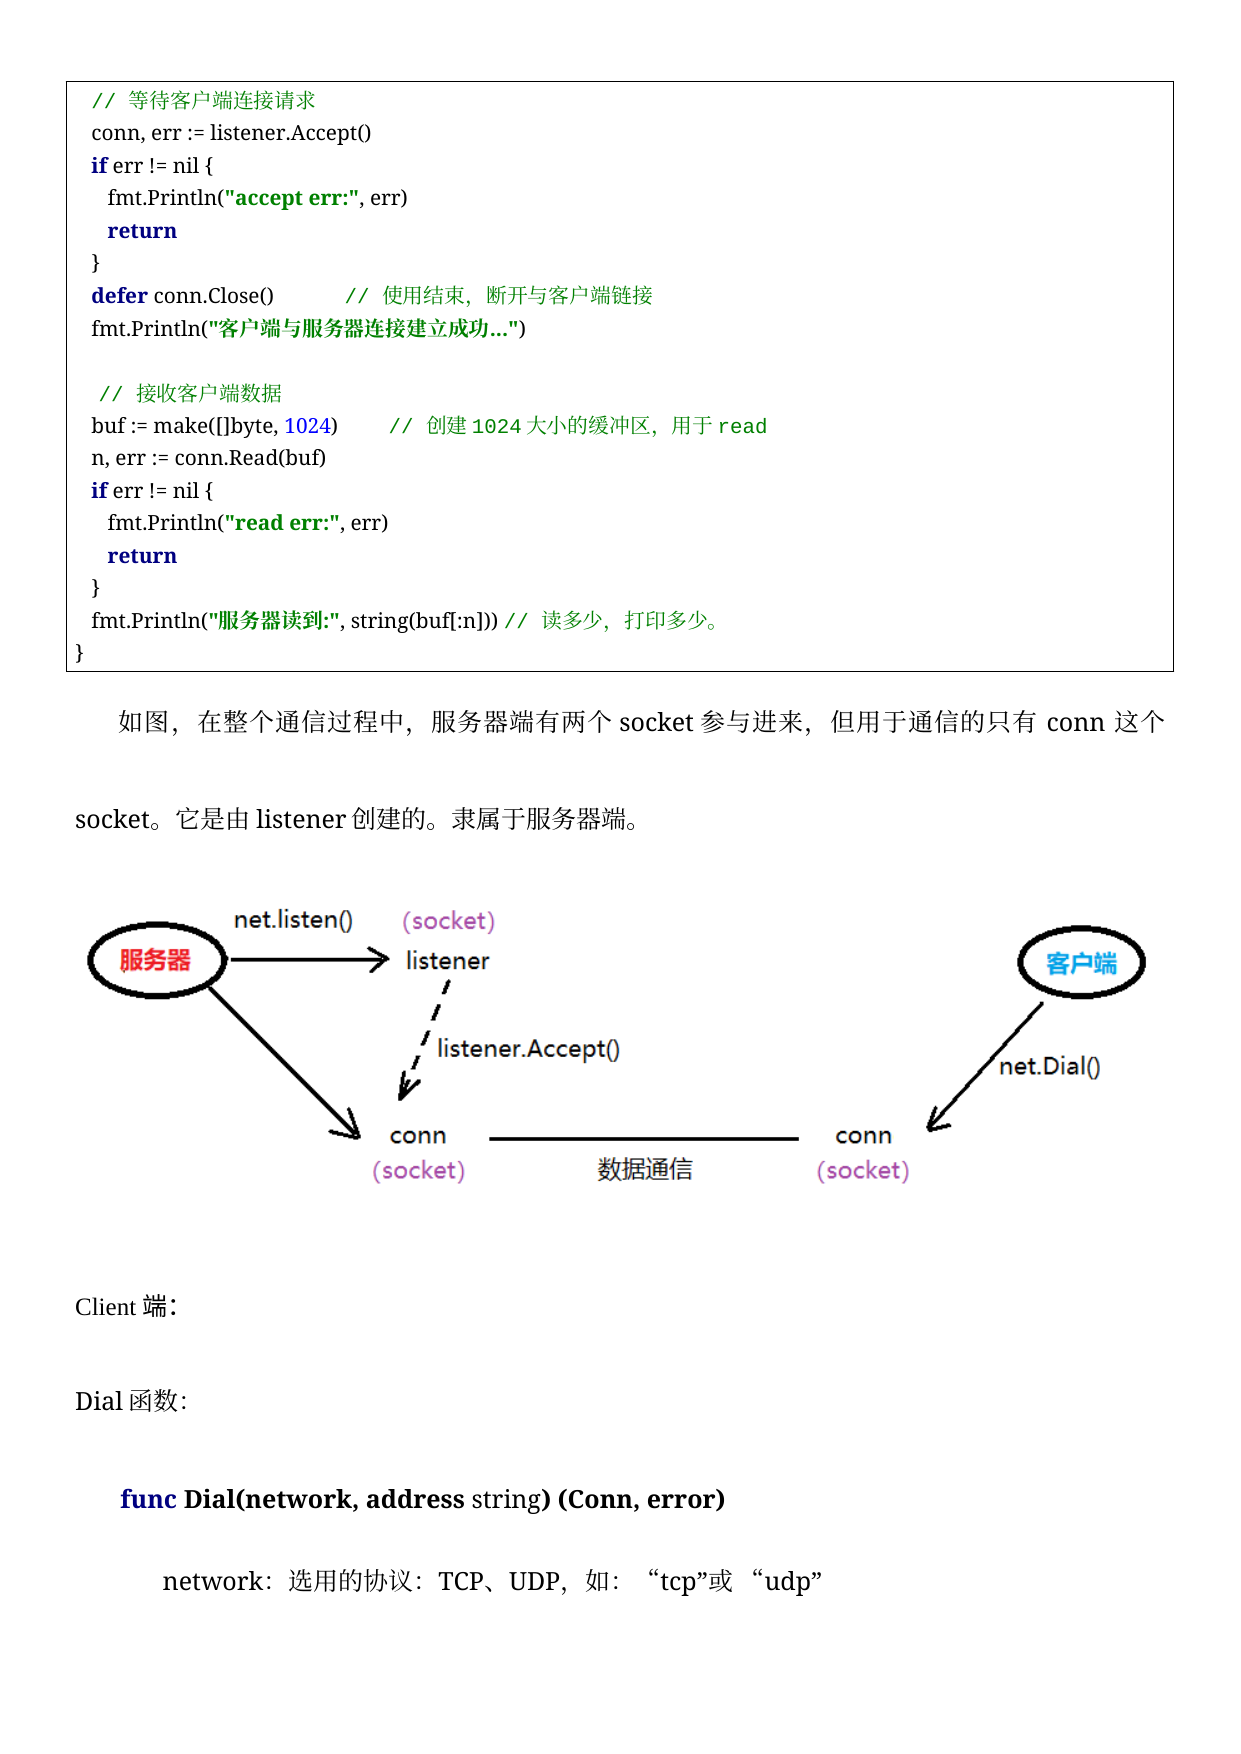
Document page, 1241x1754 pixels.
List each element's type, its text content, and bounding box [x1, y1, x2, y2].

text Client 端： [75, 1272, 1165, 1337]
text network：选用的协议：TCP、UDP，如：“tcp”或 “udp” [75, 1547, 1165, 1612]
text Dial函数： [75, 1367, 1165, 1432]
picture [75, 885, 1166, 1225]
text defer conn.Close() // 使用结束，断开与客户端链接 fmt.Println("客户端与服务器连接建立成功...") // 接收客户端数据 buf := make([]byte, 1024) // 创建1024大小的缓冲区，用于read n, err := conn.Read(buf) if err != nil { fmt.Println("read err:", err) return } fmt.Println("服务器读到:", string(buf[:n])) // 读多少，打印多少。 } [67, 276, 1173, 671]
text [67, 82, 1173, 276]
text 如图，在整个通信过程中，服务器端有两个socket参与进来，但用于通信的只有 conn 这个socket。它是由 listener创建的。隶属于服务器端。 [75, 688, 1165, 851]
text func Dial(network, address string) (Conn, error) [75, 1466, 1165, 1531]
